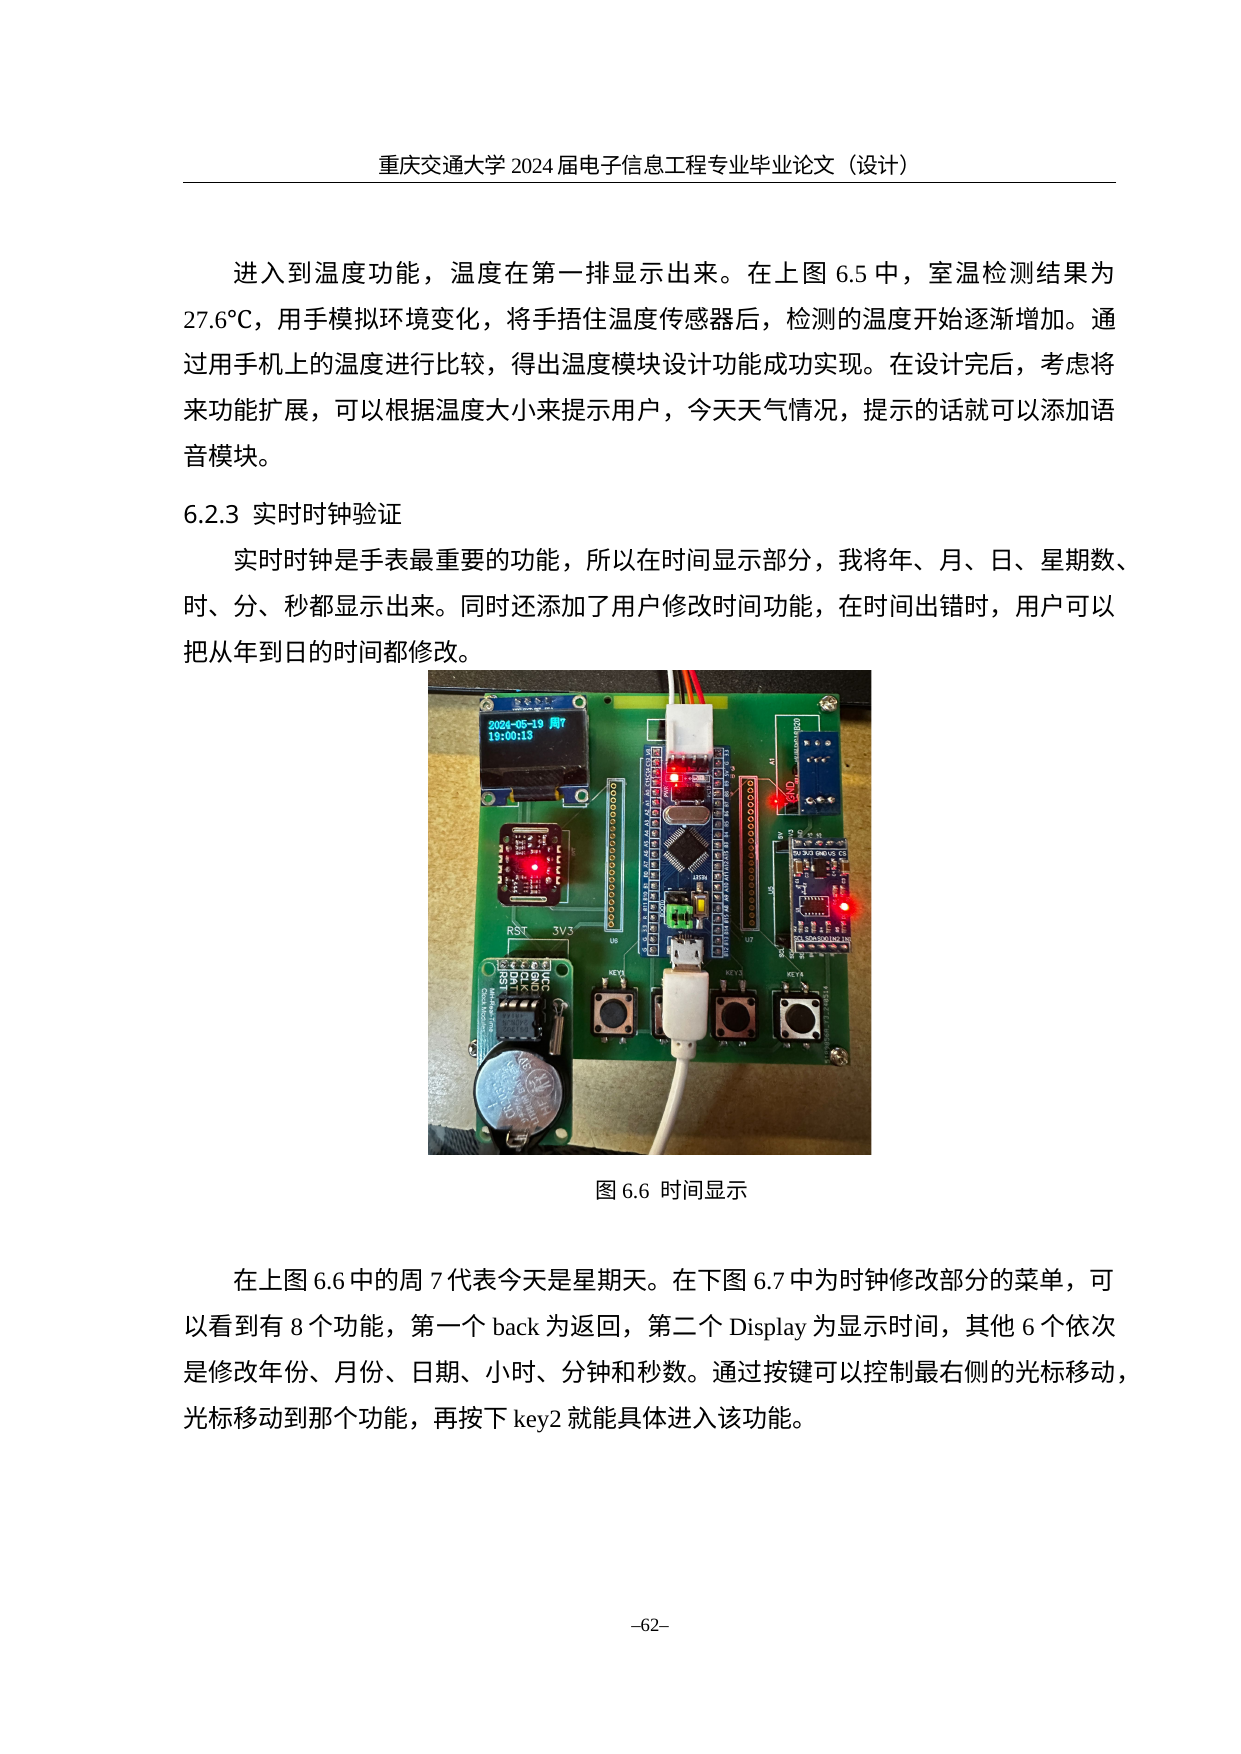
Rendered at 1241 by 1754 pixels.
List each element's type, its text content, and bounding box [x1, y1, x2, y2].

text 在上图6.6中的周7代表今天是星期天。在下图6.7中为时钟修改部分的菜单，可以看到有8个功能，第一个back为返回，第二个Display为显示时间，其他6个依次是修改年份、月份、日期、小时、分钟和秒数。通过按键可以控制最右侧的光标移动，光标移动到那个功能，再按下key2就能具体进入该功能。 [183, 1253, 1116, 1436]
text 进入到温度功能，温度在第一排显示出来。在上图6.5中，室温检测结果为27.6℃，用手模拟环境变化，将手捂住温度传感器后，检测的温度开始逐渐增加。通过用手机上的温度进行比较，得出温度模块设计功能成功实现。在设计完后，考虑将来功能扩展，可以根据温度大小来提示用户，今天天气情况，提示的话就可以添加语音模块。 [183, 246, 1116, 475]
picture [428, 670, 872, 1155]
subtitle 6.2.3 实时时钟验证 [183, 487, 1116, 533]
text 实时时钟是手表最重要的功能，所以在时间显示部分，我将年、月、日、星期数、时、分、秒都显示出来。同时还添加了用户修改时间功能，在时间出错时，用户可以把从年到日的时间都修改。 [183, 533, 1116, 671]
text 图6.6 时间显示 [183, 1161, 1116, 1207]
